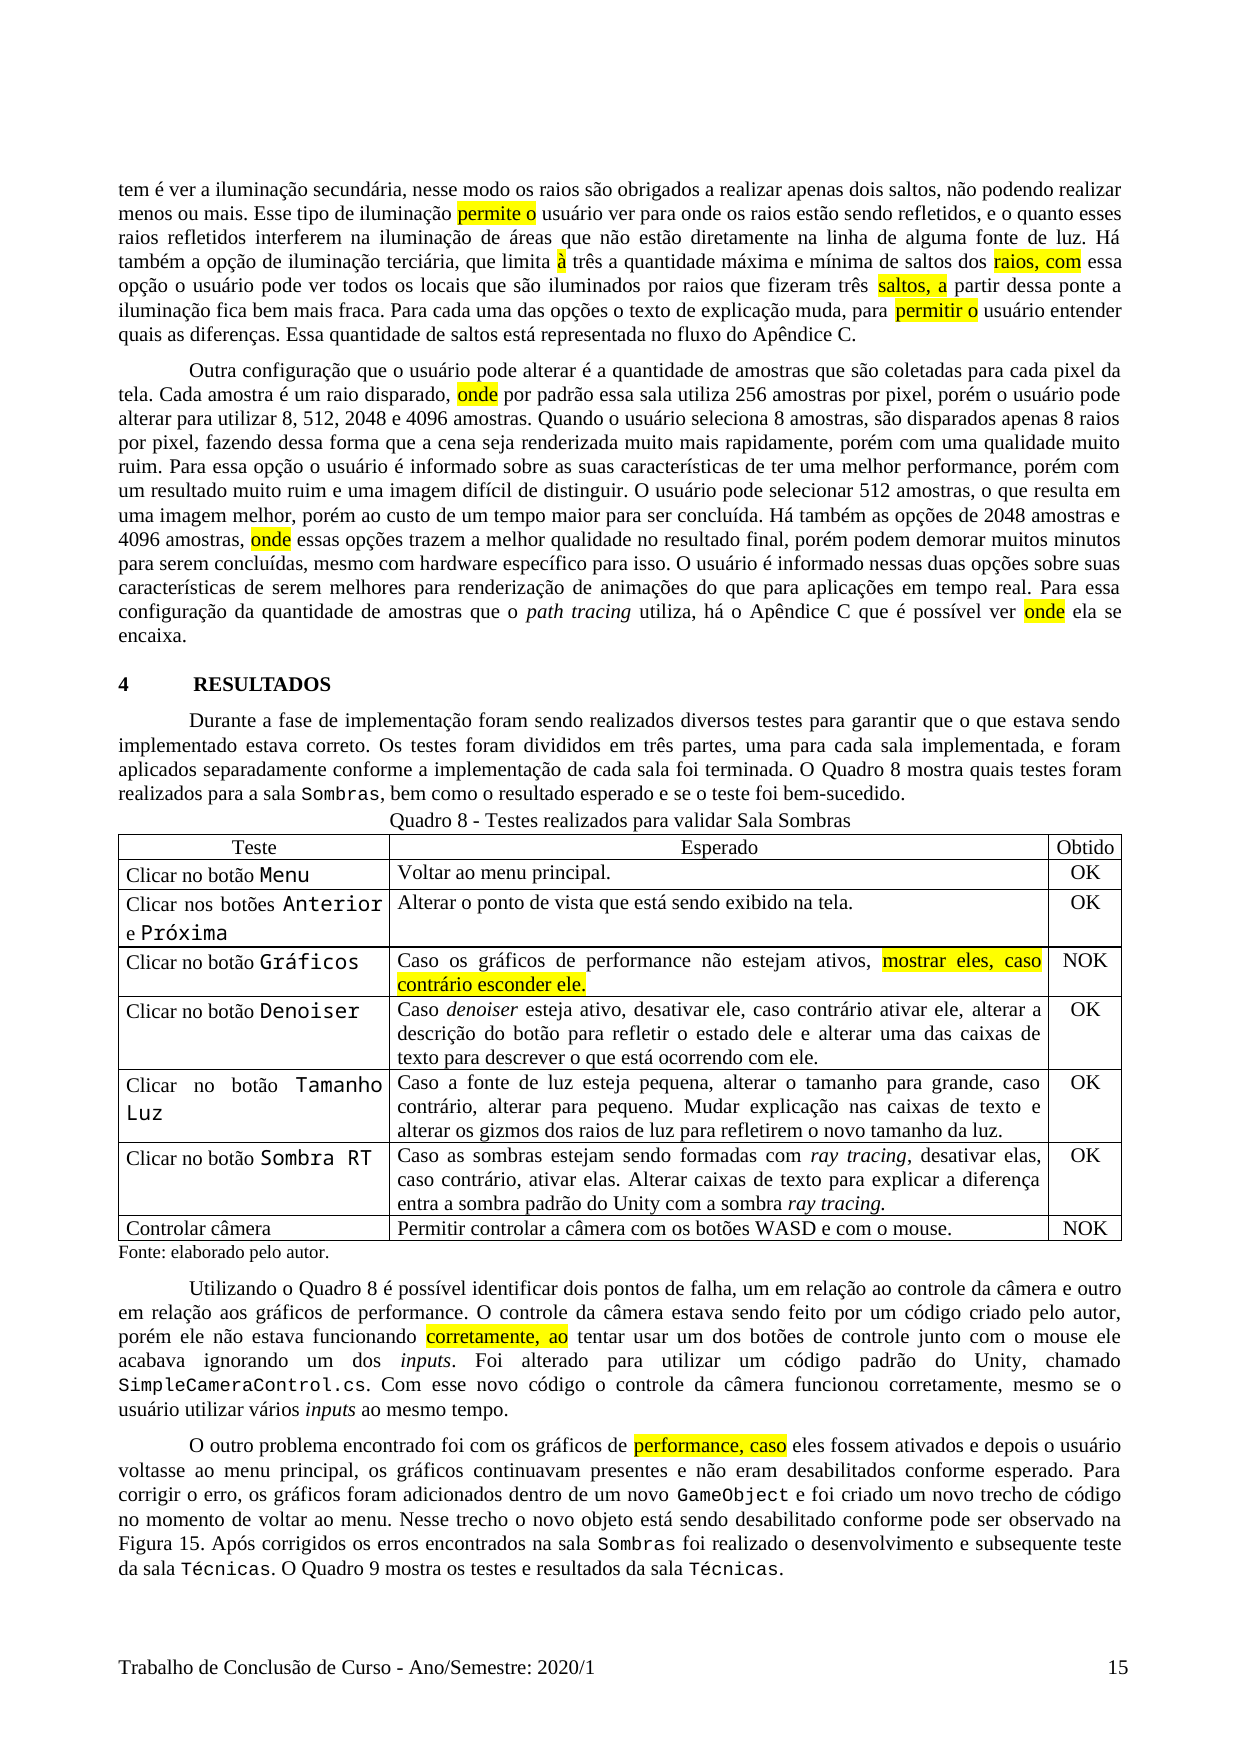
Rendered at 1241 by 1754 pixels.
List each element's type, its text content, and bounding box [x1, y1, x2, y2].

text Utilizando o Quadro 8 é possível identificar dois pontos de falha, um em relação ao controle da câmera e outro em relação aos gráficos de performance. O controle da câmera estava sendo feito por um código criado pelo autor, porém ele não estava funcionando corretamente, ao tentar usar um dos botões de controle junto com o mouse ele acabava ignorando um dos inputs. Foi alterado para utilizar um código padrão do Unity, chamado SimpleCameraControl.cs. Com esse novo código o controle da câmera funcionou corretamente, mesmo se o usuário utilizar vários inputs ao mesmo tempo. [118, 1276, 1122, 1421]
table_cell OK [1049, 890, 1121, 946]
table_cell Clicar no botão Menu [119, 860, 389, 888]
table_header Teste [119, 835, 389, 859]
text Durante a fase de implementação foram sendo realizados diversos testes para garantir que o que estava sendo implementado estava correto. Os testes foram divididos em três partes, uma para cada sala implementada, e foram aplicados separadamente conforme a implementação de cada sala foi terminada. O Quadro 8 mostra quais testes foram realizados para a sala Sombras, bem como o resultado esperado e se o teste foi bem-sucedido. [118, 708, 1122, 806]
subtitle RESULTADOS [118, 672, 1122, 696]
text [118, 177, 1122, 346]
text Quadro 8 - Testes realizados para validar Sala Sombras [118, 808, 1122, 832]
table_cell NOK [1049, 948, 1121, 996]
table_cell OK [1049, 1143, 1121, 1215]
table_cell Clicar no botão Denoiser [119, 997, 389, 1069]
table_header Esperado [390, 835, 1048, 859]
table_cell NOK [1049, 1216, 1121, 1240]
table_cell Permitir controlar a câmera com os botões WASD e com o mouse. [390, 1216, 1048, 1240]
table_cell OK [1049, 860, 1121, 888]
table_cell Caso as sombras estejam sendo formadas com ray tracing, desativar elas, caso contrário, ativar elas. Alterar caixas de texto para explicar a diferença entra a sombra padrão do Unity com a sombra ray tracing. [390, 1143, 1048, 1215]
table_cell Voltar ao menu principal. [390, 860, 1048, 888]
table_cell Controlar câmera [119, 1216, 389, 1240]
table_cell OK [1049, 1070, 1121, 1142]
table_cell Caso a fonte de luz esteja pequena, alterar o tamanho para grande, caso contrário, alterar para pequeno. Mudar explicação nas caixas de texto e alterar os gizmos dos raios de luz para refletirem o novo tamanho da luz. [390, 1070, 1048, 1142]
text Outra configuração que o usuário pode alterar é a quantidade de amostras que são coletadas para cada pixel da tela. Cada amostra é um raio disparado, onde por padrão essa sala utiliza 256 amostras por pixel, porém o usuário pode alterar para utilizar 8, 512, 2048 e 4096 amostras. Quando o usuário seleciona 8 amostras, são disparados apenas 8 raios por pixel, fazendo dessa forma que a cena seja renderizada muito mais rapidamente, porém com uma qualidade muito ruim. Para essa opção o usuário é informado sobre as suas características de ter uma melhor performance, porém com um resultado muito ruim e uma imagem difícil de distinguir. O usuário pode selecionar 512 amostras, o que resulta em uma imagem melhor, porém ao custo de um tempo maior para ser concluída. Há também as opções de 2048 amostras e 4096 amostras, onde essas opções trazem a melhor qualidade no resultado final, porém podem demorar muitos minutos para serem concluídas, mesmo com hardware específico para isso. O usuário é informado nessas duas opções sobre suas características de serem melhores para renderização de animações do que para aplicações em tempo real. Para essa configuração da quantidade de amostras que o path tracing utiliza, há o Apêndice C que é possível ver onde ela se encaixa. [118, 358, 1122, 647]
table_cell Clicar nos botões Anterior e Próxima [119, 890, 389, 946]
table_header Obtido [1049, 835, 1121, 859]
table_cell Caso os gráficos de performance não estejam ativos, mostrar eles, caso contrário esconder ele. [390, 948, 1048, 996]
text Fonte: elaborado pelo autor. [118, 1241, 1122, 1263]
table_cell Clicar no botão Tamanho Luz [119, 1070, 389, 1142]
table_cell Caso denoiser esteja ativo, desativar ele, caso contrário ativar ele, alterar a descrição do botão para refletir o estado dele e alterar uma das caixas de texto para descrever o que está ocorrendo com ele. [390, 997, 1048, 1069]
table_cell Clicar no botão Sombra RT [119, 1143, 389, 1215]
table_cell OK [1049, 997, 1121, 1069]
text O outro problema encontrado foi com os gráficos de performance, caso eles fossem ativados e depois o usuário voltasse ao menu principal, os gráficos continuavam presentes e não eram desabilitados conforme esperado. Para corrigir o erro, os gráficos foram adicionados dentro de um novo GameObject e foi criado um novo trecho de código no momento de voltar ao menu. Nesse trecho o novo objeto está sendo desabilitado conforme pode ser observado na Figura 15. Após corrigidos os erros encontrados na sala Sombras foi realizado o desenvolvimento e subsequente teste da sala Técnicas. O Quadro 9 mostra os testes e resultados da sala Técnicas. [118, 1433, 1122, 1581]
table_cell Alterar o ponto de vista que está sendo exibido na tela. [390, 890, 1048, 946]
table_cell Clicar no botão Gráficos [119, 948, 389, 996]
